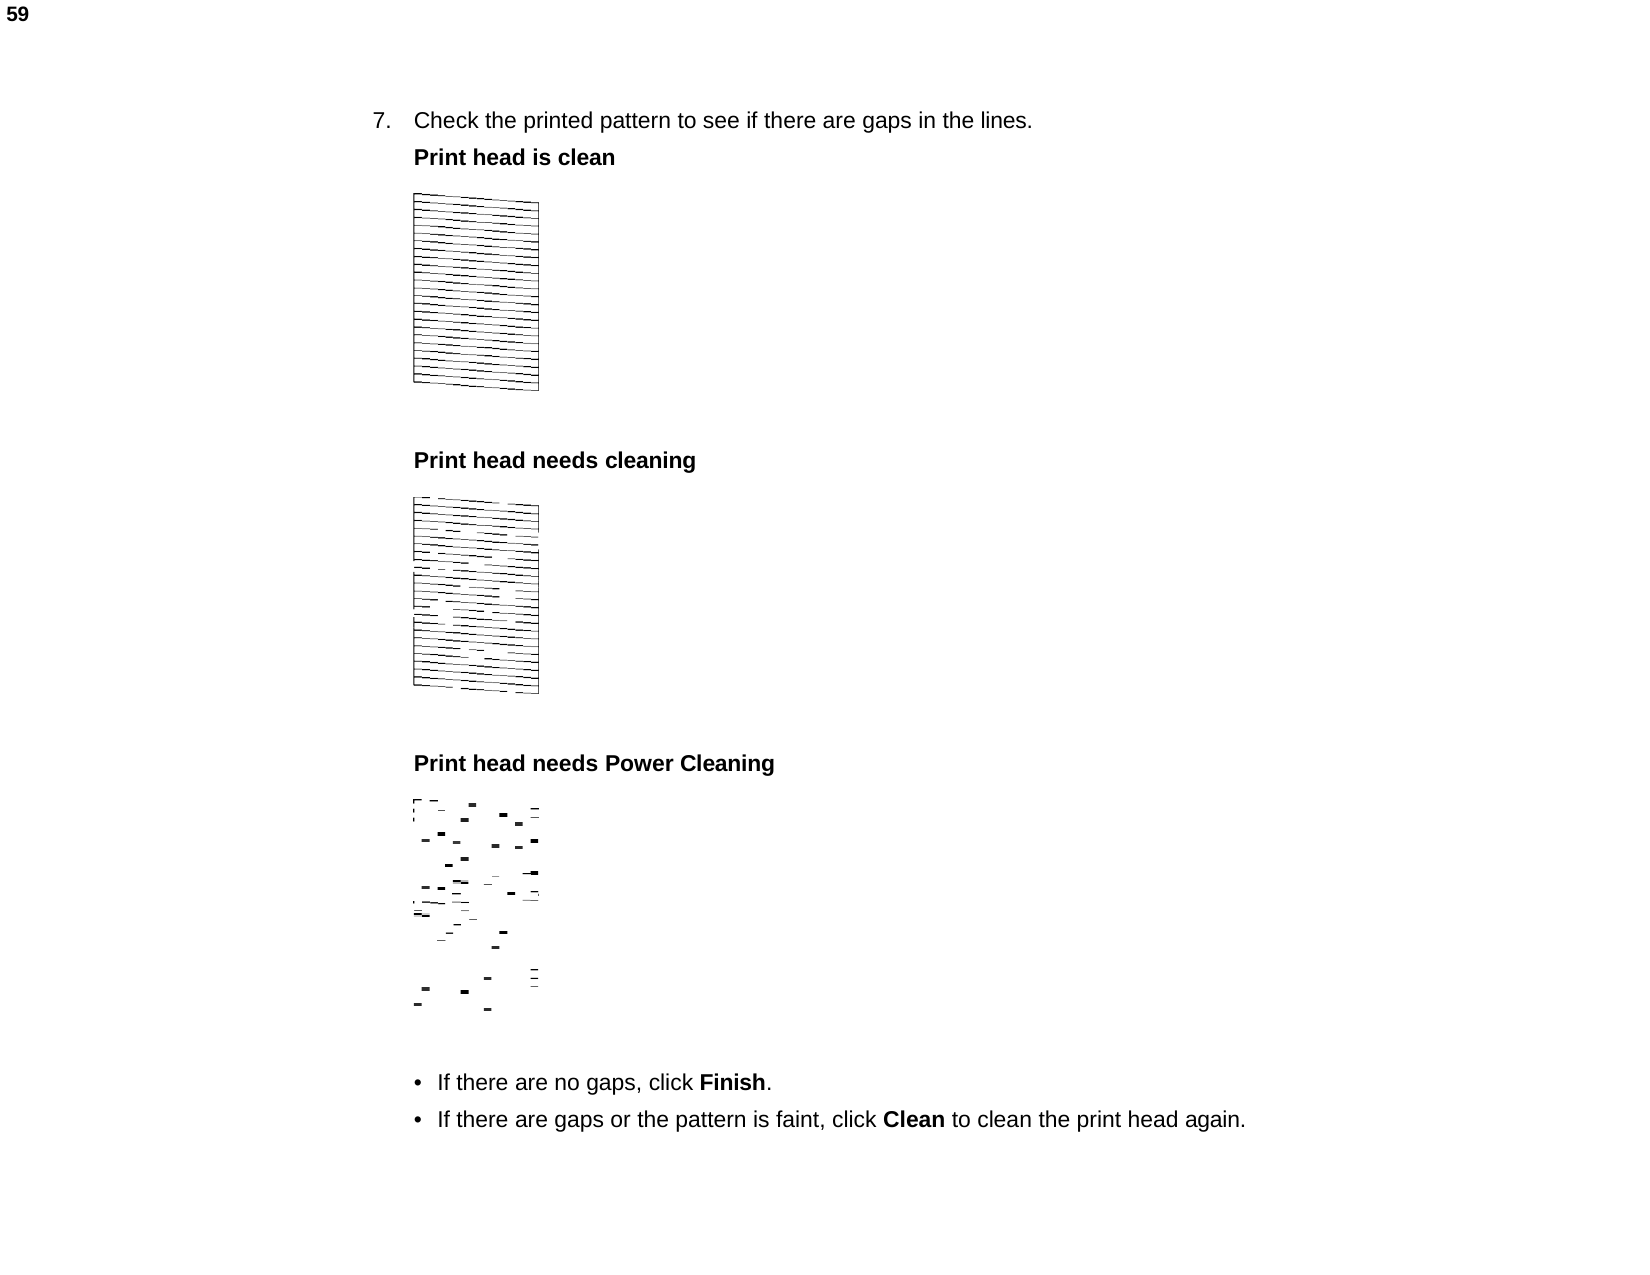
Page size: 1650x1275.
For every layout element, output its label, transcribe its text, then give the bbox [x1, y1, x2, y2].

picture [413, 901, 446, 911]
text Print head needs cleaning [414, 447, 1435, 474]
picture [522, 871, 539, 875]
picture [413, 913, 430, 917]
list If there are gaps or the pattern is faint, click Clean to clean the print head again. [414, 1106, 1435, 1132]
picture [530, 969, 539, 987]
picture [530, 808, 539, 818]
picture [413, 497, 539, 694]
picture [452, 893, 477, 920]
picture [437, 924, 461, 941]
picture [452, 880, 469, 884]
picture [429, 800, 445, 811]
text Print head needs Power Cleaning [414, 750, 1435, 777]
list If there are no gaps, click Finish. [414, 1069, 1435, 1095]
list Check the printed pattern to see if there are gaps in the lines. [372, 107, 1435, 134]
picture [483, 876, 500, 885]
text Print head is clean [414, 144, 1435, 170]
picture [522, 891, 539, 901]
picture [413, 193, 539, 391]
picture [413, 799, 422, 822]
